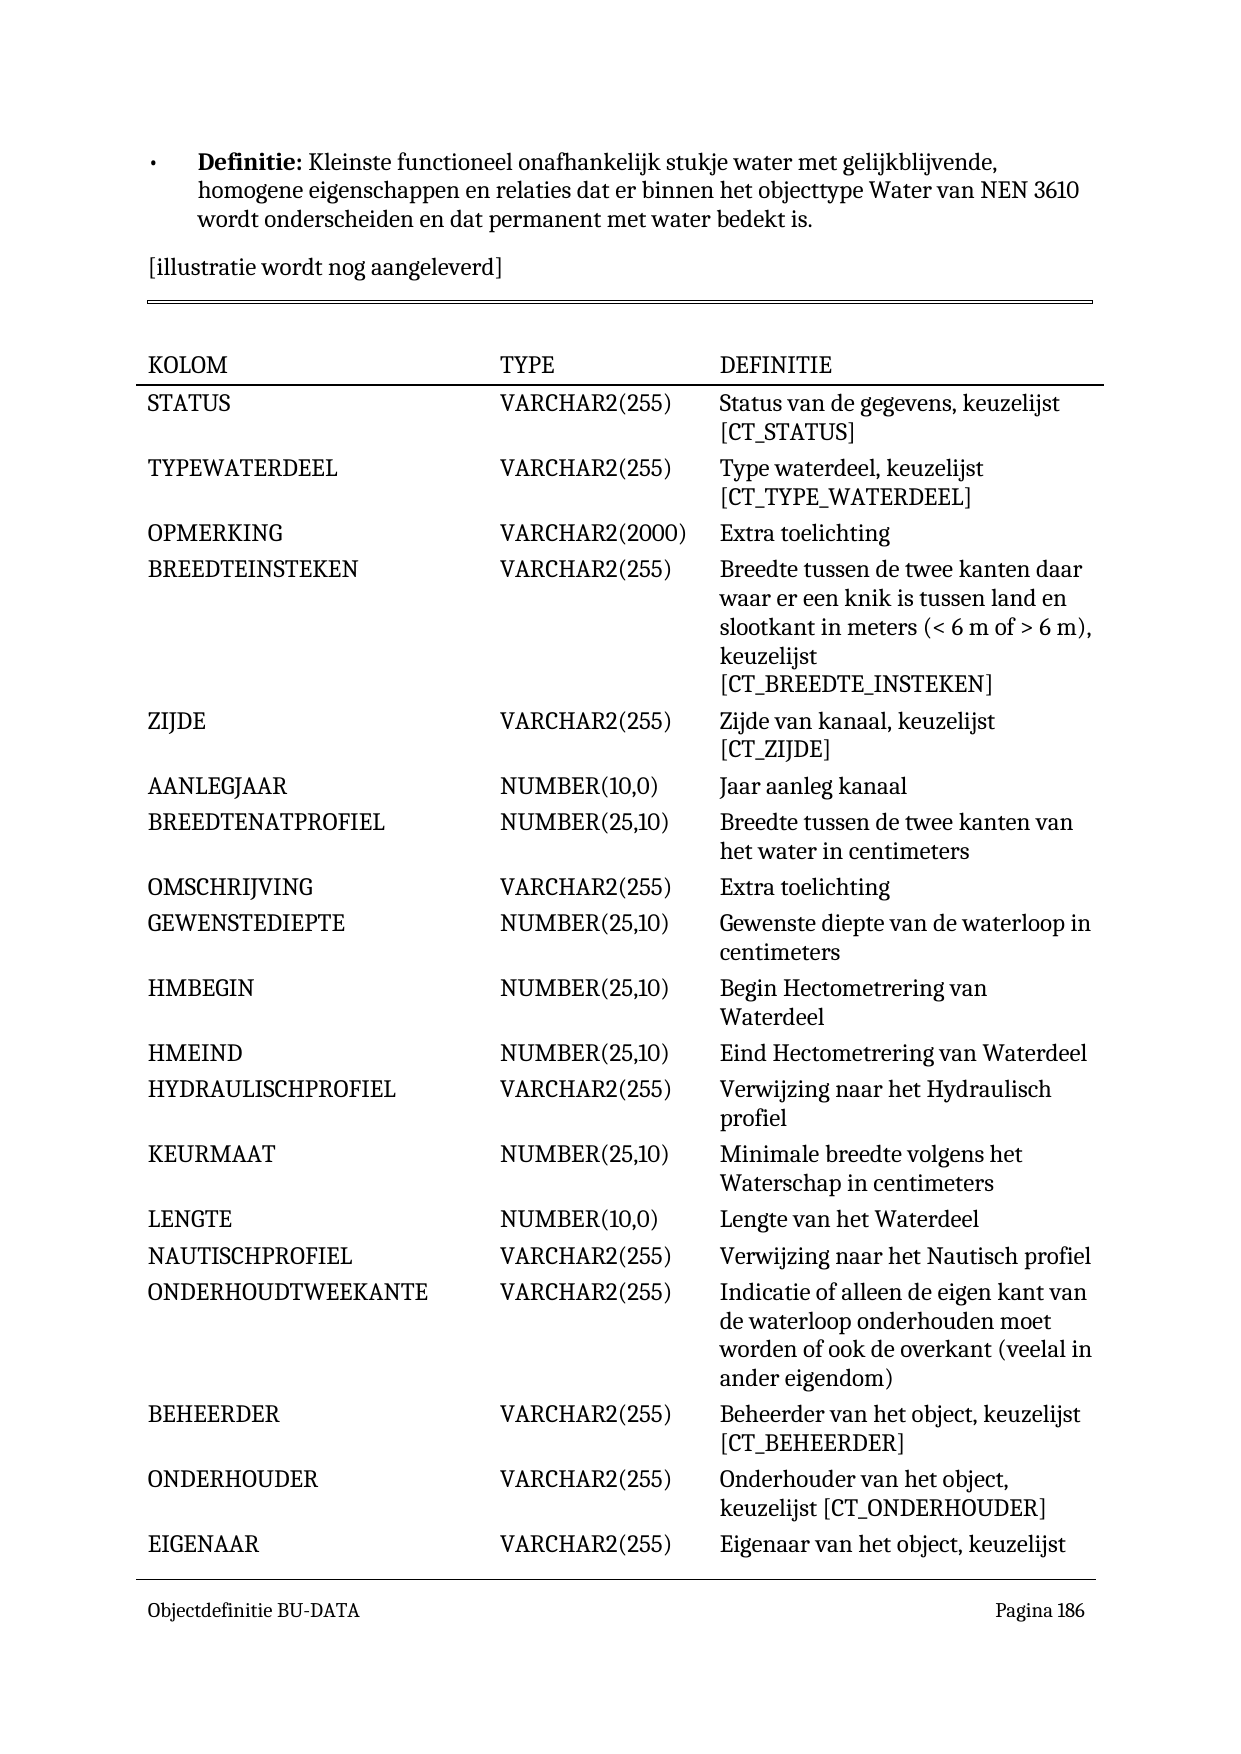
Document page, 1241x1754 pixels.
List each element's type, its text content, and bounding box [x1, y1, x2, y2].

list Definitie: Kleinste functioneel onafhankelijk stukje water met gelijkblijvende, homogene eigenschappen en relaties dat er binnen het objecttype Water van NEN 3610 wordt onderscheiden en dat permanent met water bedekt is. [148, 148, 1093, 234]
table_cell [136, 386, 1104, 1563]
text [illustratie wordt nog aangeleverd] [148, 253, 1093, 281]
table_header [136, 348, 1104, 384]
